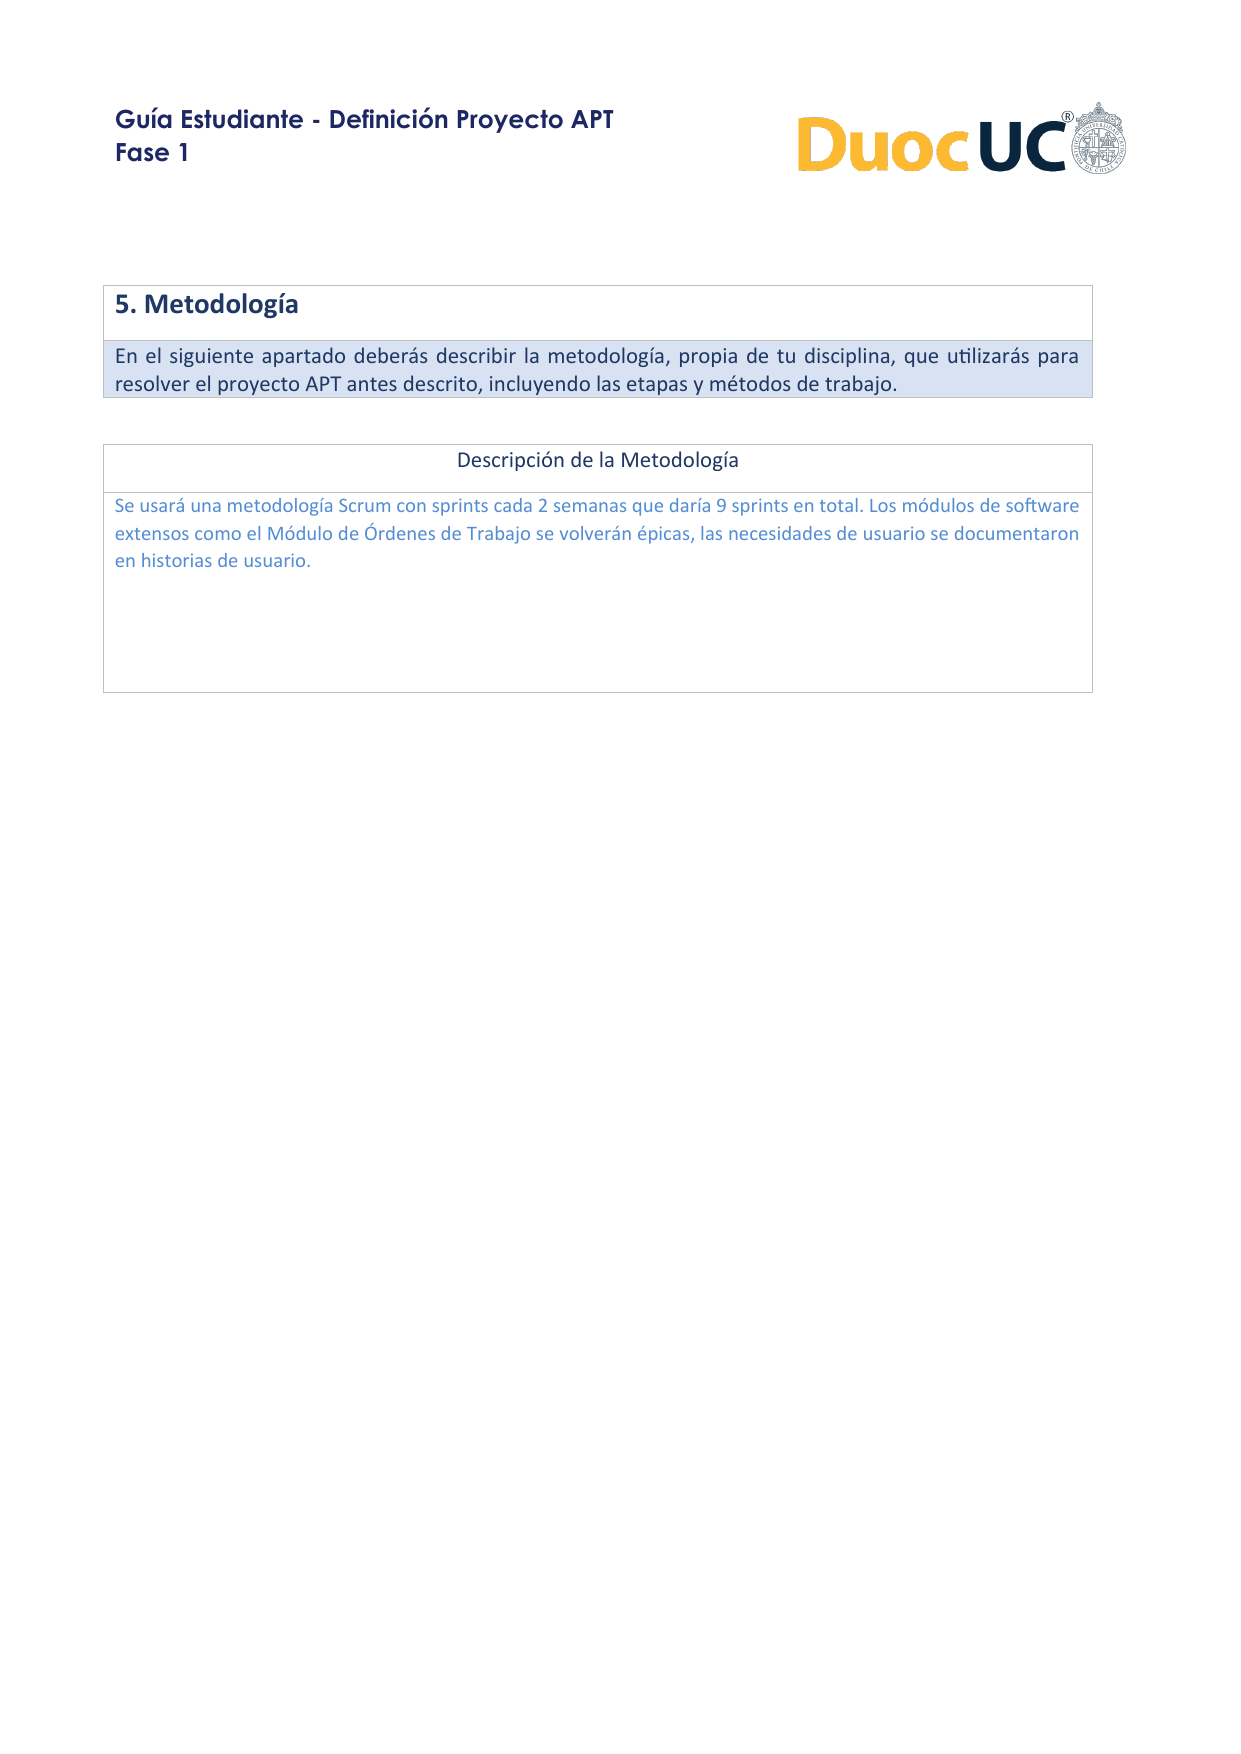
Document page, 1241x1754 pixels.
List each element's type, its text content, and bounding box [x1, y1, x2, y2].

table_header 5. Metodología [104, 286, 1092, 340]
table_cell En el siguiente apartado deberás describir la metodología, propia de tu disciplina, que utilizarás para resolver el proyecto APT antes descrito, incluyendo las etapas y métodos de trabajo. [104, 341, 1092, 397]
table_cell Se usará una metodología Scrum con sprints cada 2 semanas que daría 9 sprints en total. Los módulos de software extensos como el Módulo de Órdenes de Trabajo se volverán épicas, las necesidades de usuario se documentaron en historias de usuario. [104, 493, 1092, 692]
picture [798, 102, 1126, 174]
table_header Descripción de la Metodología [104, 445, 1092, 492]
